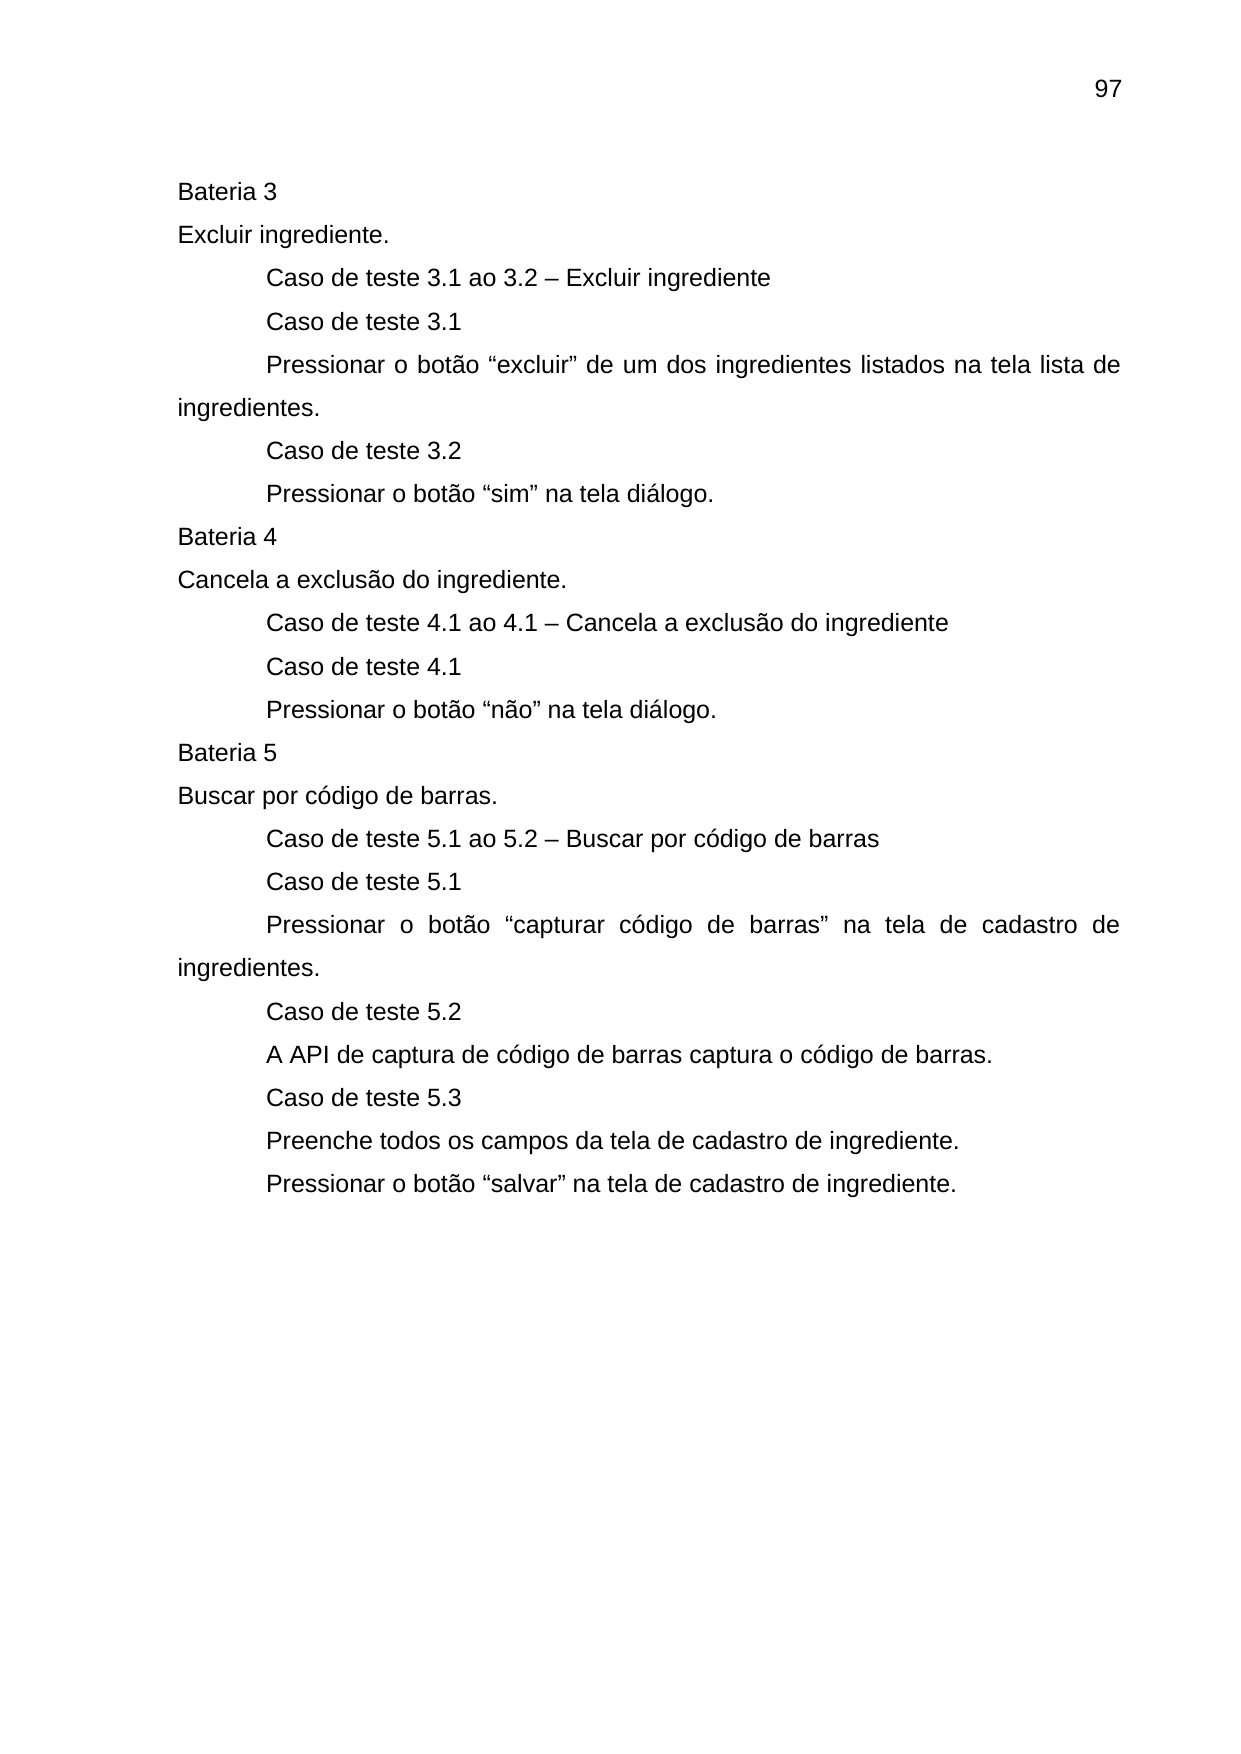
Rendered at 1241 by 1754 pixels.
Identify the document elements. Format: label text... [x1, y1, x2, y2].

text Caso de teste 3.2 [177, 436, 1122, 465]
text Bateria 5 [177, 738, 1122, 767]
text Bateria 3 [177, 177, 1122, 206]
text Caso de teste 5.1 [177, 867, 1122, 896]
text Pressionar o botão “não” na tela diálogo. [177, 695, 1122, 723]
text Caso de teste 4.1 ao 4.1 – Cancela a exclusão do ingrediente [177, 608, 1122, 637]
text Buscar por código de barras. [177, 781, 1122, 810]
text Cancela a exclusão do ingrediente. [177, 565, 1122, 594]
text A API de captura de código de barras captura o código de barras. [177, 1040, 1122, 1068]
text Pressionar o botão “capturar código de barras” na tela de cadastro de ingredientes. [177, 910, 1122, 982]
text Excluir ingrediente. [177, 220, 1122, 249]
text Caso de teste 3.1 ao 3.2 – Excluir ingrediente [177, 263, 1122, 292]
text Caso de teste 4.1 [177, 652, 1122, 680]
text Caso de teste 3.1 [177, 307, 1122, 335]
text Caso de teste 5.2 [177, 997, 1122, 1025]
text Caso de teste 5.1 ao 5.2 – Buscar por código de barras [177, 824, 1122, 853]
text Bateria 4 [177, 522, 1122, 551]
text Pressionar o botão “excluir” de um dos ingredientes listados na tela lista de ingredientes. [177, 350, 1122, 422]
text Caso de teste 5.3 [177, 1083, 1122, 1112]
text Pressionar o botão “sim” na tela diálogo. [177, 479, 1122, 508]
text Preenche todos os campos da tela de cadastro de ingrediente. [177, 1126, 1122, 1155]
text Pressionar o botão “salvar” na tela de cadastro de ingrediente. [177, 1169, 1122, 1198]
